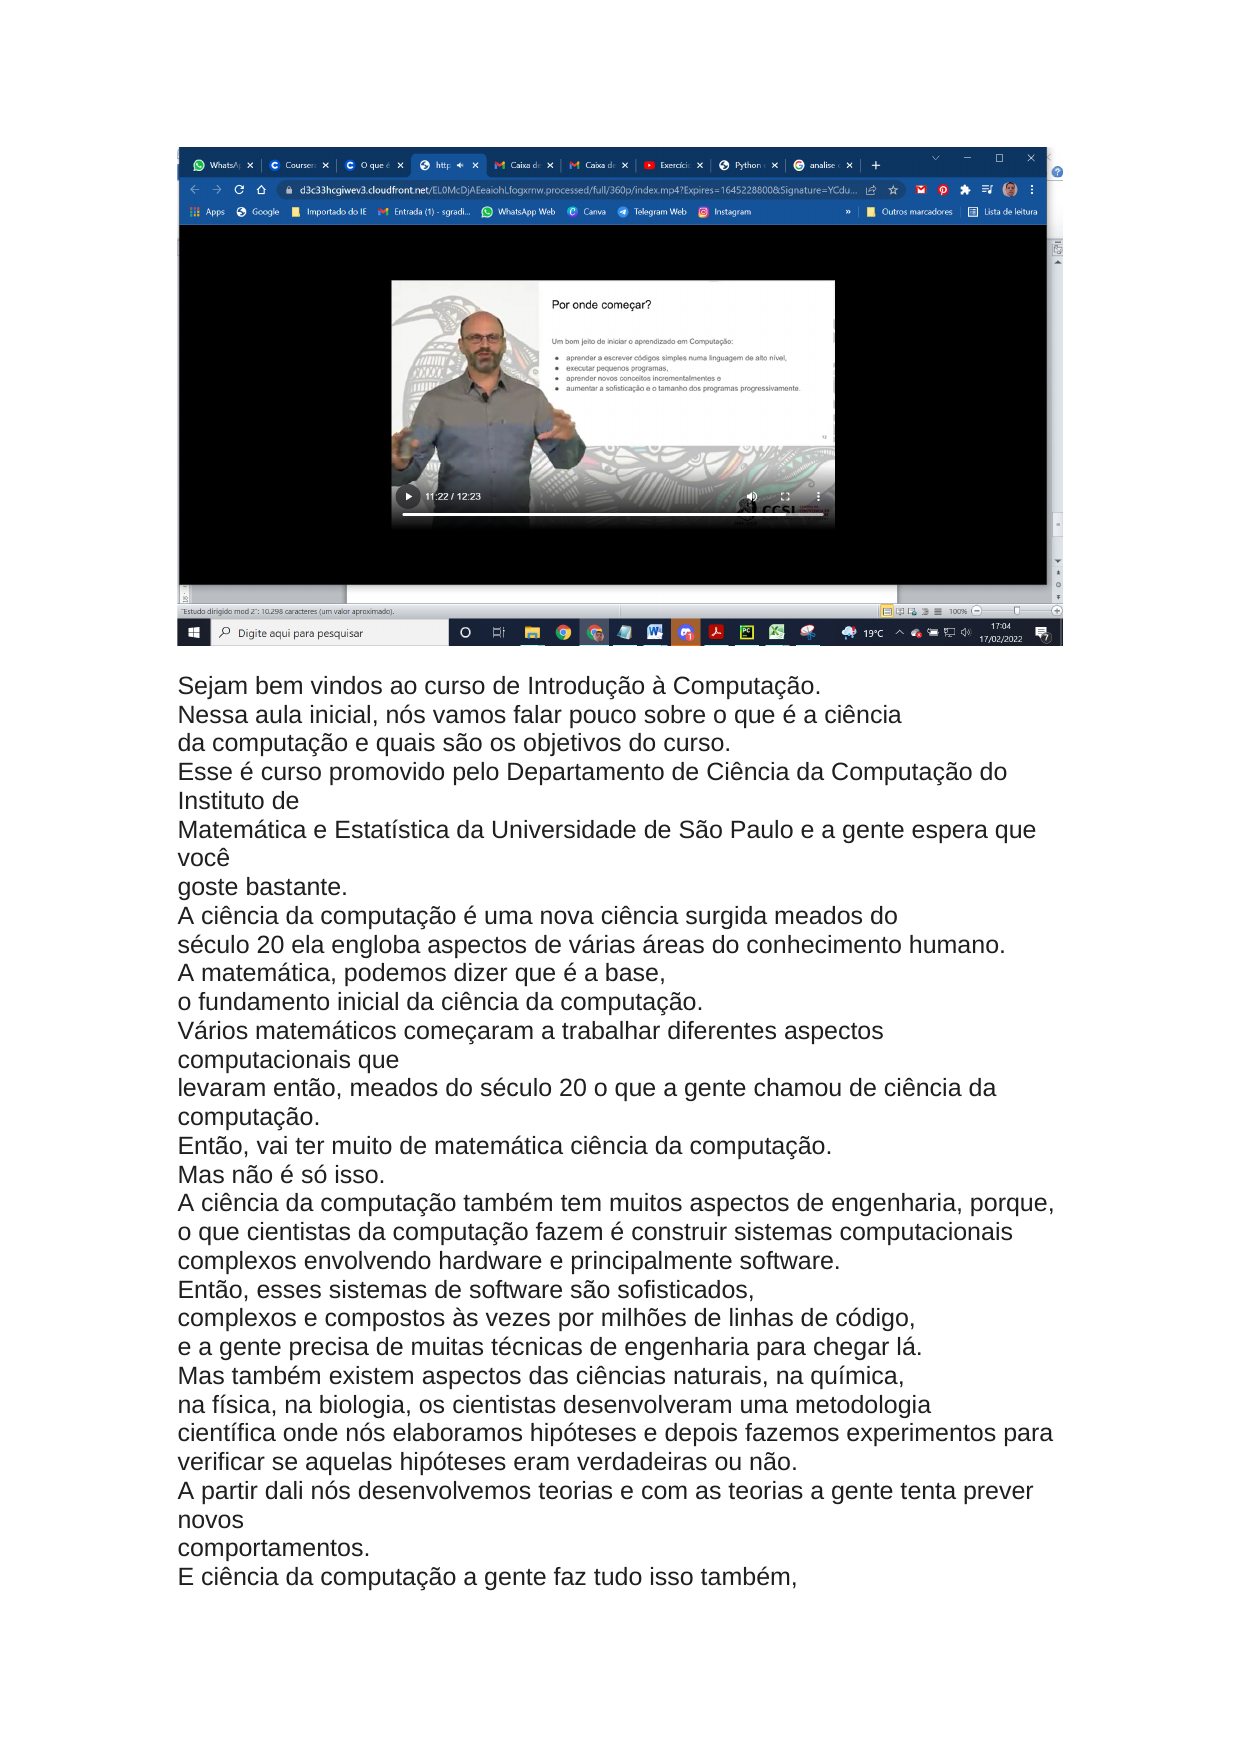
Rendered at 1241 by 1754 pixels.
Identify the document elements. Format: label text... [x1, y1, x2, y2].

text A ciência da computação é uma nova ciência surgida meados do [177, 901, 1063, 929]
text verificar se aquelas hipóteses eram verdadeiras ou não. [177, 1447, 1063, 1476]
text o fundamento inicial da ciência da computação. [177, 987, 1063, 1016]
text Esse é curso promovido pelo Departamento de Ciência da Computação do Instituto de [177, 757, 1063, 814]
text A ciência da computação também tem muitos aspectos de engenharia, porque, [177, 1188, 1063, 1217]
text Mas também existem aspectos das ciências naturais, na química, [177, 1361, 1063, 1389]
text Então, esses sistemas de software são sofisticados, [177, 1274, 1063, 1303]
text complexos e compostos às vezes por milhões de linhas de código, [177, 1303, 1063, 1332]
text Matemática e Estatística da Universidade de São Paulo e a gente espera que você [177, 814, 1063, 872]
text complexos envolvendo hardware e principalmente software. [177, 1246, 1063, 1274]
text goste bastante. [177, 872, 1063, 901]
text levaram então, meados do século 20 o que a gente chamou de ciência da computação. [177, 1073, 1063, 1131]
text A partir dali nós desenvolvemos teorias e com as teorias a gente tenta prever novos [177, 1476, 1063, 1533]
text e a gente precisa de muitas técnicas de engenharia para chegar lá. [177, 1332, 1063, 1361]
text da computação e quais são os objetivos do curso. [177, 728, 1063, 757]
text comportamentos. [177, 1533, 1063, 1562]
text Então, vai ter muito de matemática ciência da computação. [177, 1131, 1063, 1159]
text Mas não é só isso. [177, 1159, 1063, 1188]
text científica onde nós elaboramos hipóteses e depois fazemos experimentos para [177, 1418, 1063, 1447]
text Vários matemáticos começaram a trabalhar diferentes aspectos computacionais que [177, 1016, 1063, 1073]
text Nessa aula inicial, nós vamos falar pouco sobre o que é a ciência [177, 699, 1063, 728]
text E ciência da computação a gente faz tudo isso também, [177, 1562, 1063, 1591]
picture [177, 147, 1063, 646]
text o que cientistas da computação fazem é construir sistemas computacionais [177, 1217, 1063, 1246]
text na física, na biologia, os cientistas desenvolveram uma metodologia [177, 1389, 1063, 1418]
text século 20 ela engloba aspectos de várias áreas do conhecimento humano. [177, 929, 1063, 958]
text Sejam bem vindos ao curso de Introdução à Computação. [177, 671, 1063, 699]
text A matemática, podemos dizer que é a base, [177, 958, 1063, 987]
